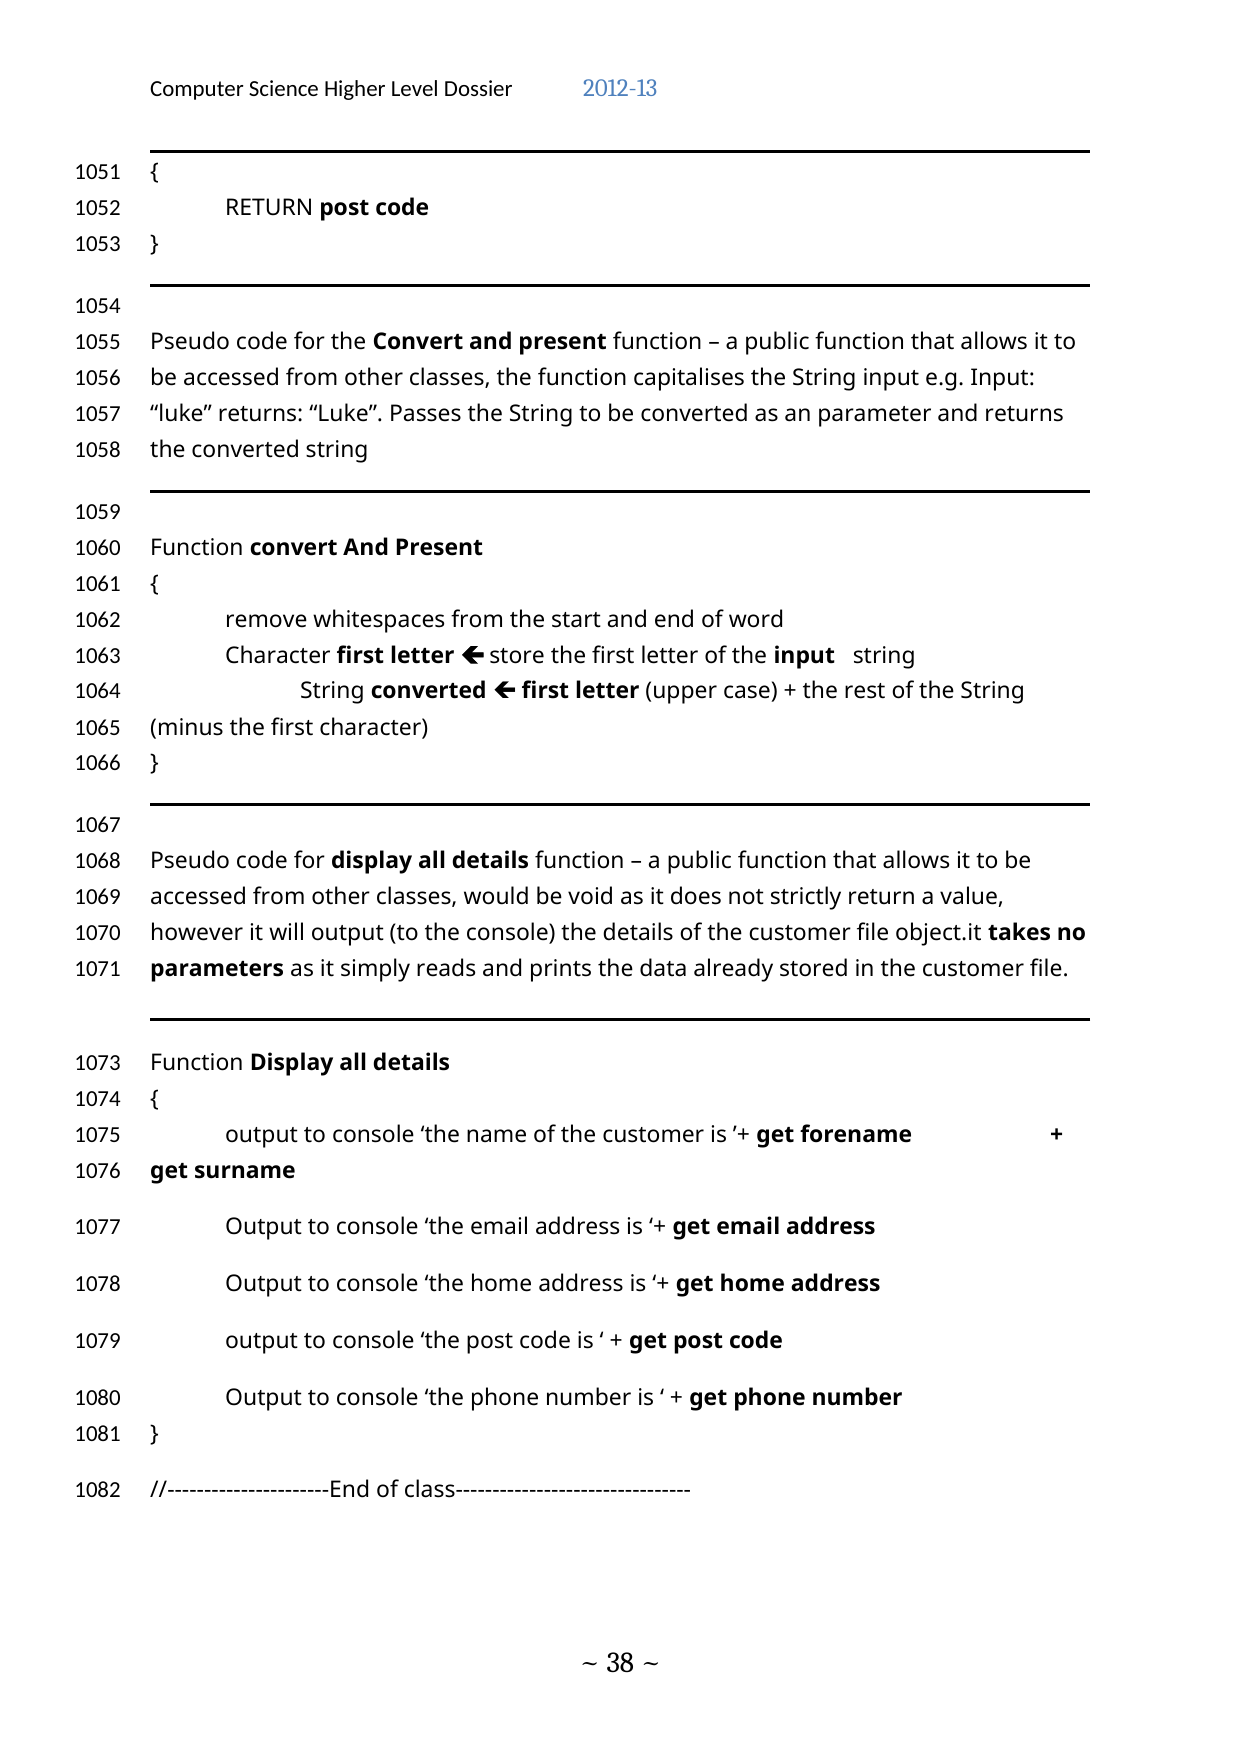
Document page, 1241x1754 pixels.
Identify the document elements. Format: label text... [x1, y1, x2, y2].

text Output to console ‘the phone number is ‘ + get phone number } [150, 1381, 1090, 1448]
text Pseudo code for the Convert and present function – a public function that allows it to be accessed from other classes, the function capitalises the String input e.g. Input: “luke” returns: “Luke”. Passes the String to be converted as an parameter and returns the converted string [150, 287, 1090, 464]
text Output to console ‘the email address is ‘+ get email address [150, 1210, 1090, 1242]
text //----------------------End of class-------------------------------- [150, 1473, 1090, 1504]
text Pseudo code for display all details function – a public function that allows it to be accessed from other classes, would be void as it does not strictly return a value, however it will output (to the console) the details of the customer file object.it takes no parameters as it simply reads and prints the data already stored in the customer file. [150, 806, 1090, 1018]
text Function convert And Present { remove whitespaces from the start and end of word Character first letter store the first letter of the input string String converted first letter (upper case) + the rest of the String (minus the first character) } [150, 493, 1090, 778]
text Output to console ‘the home address is ‘+ get home address [150, 1267, 1090, 1298]
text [150, 153, 1090, 258]
text output to console ‘the post code is ‘ + get post code [150, 1324, 1090, 1355]
text Function Display all details { output to console ‘the name of the customer is ’+ get forename + get surname [150, 1046, 1090, 1185]
